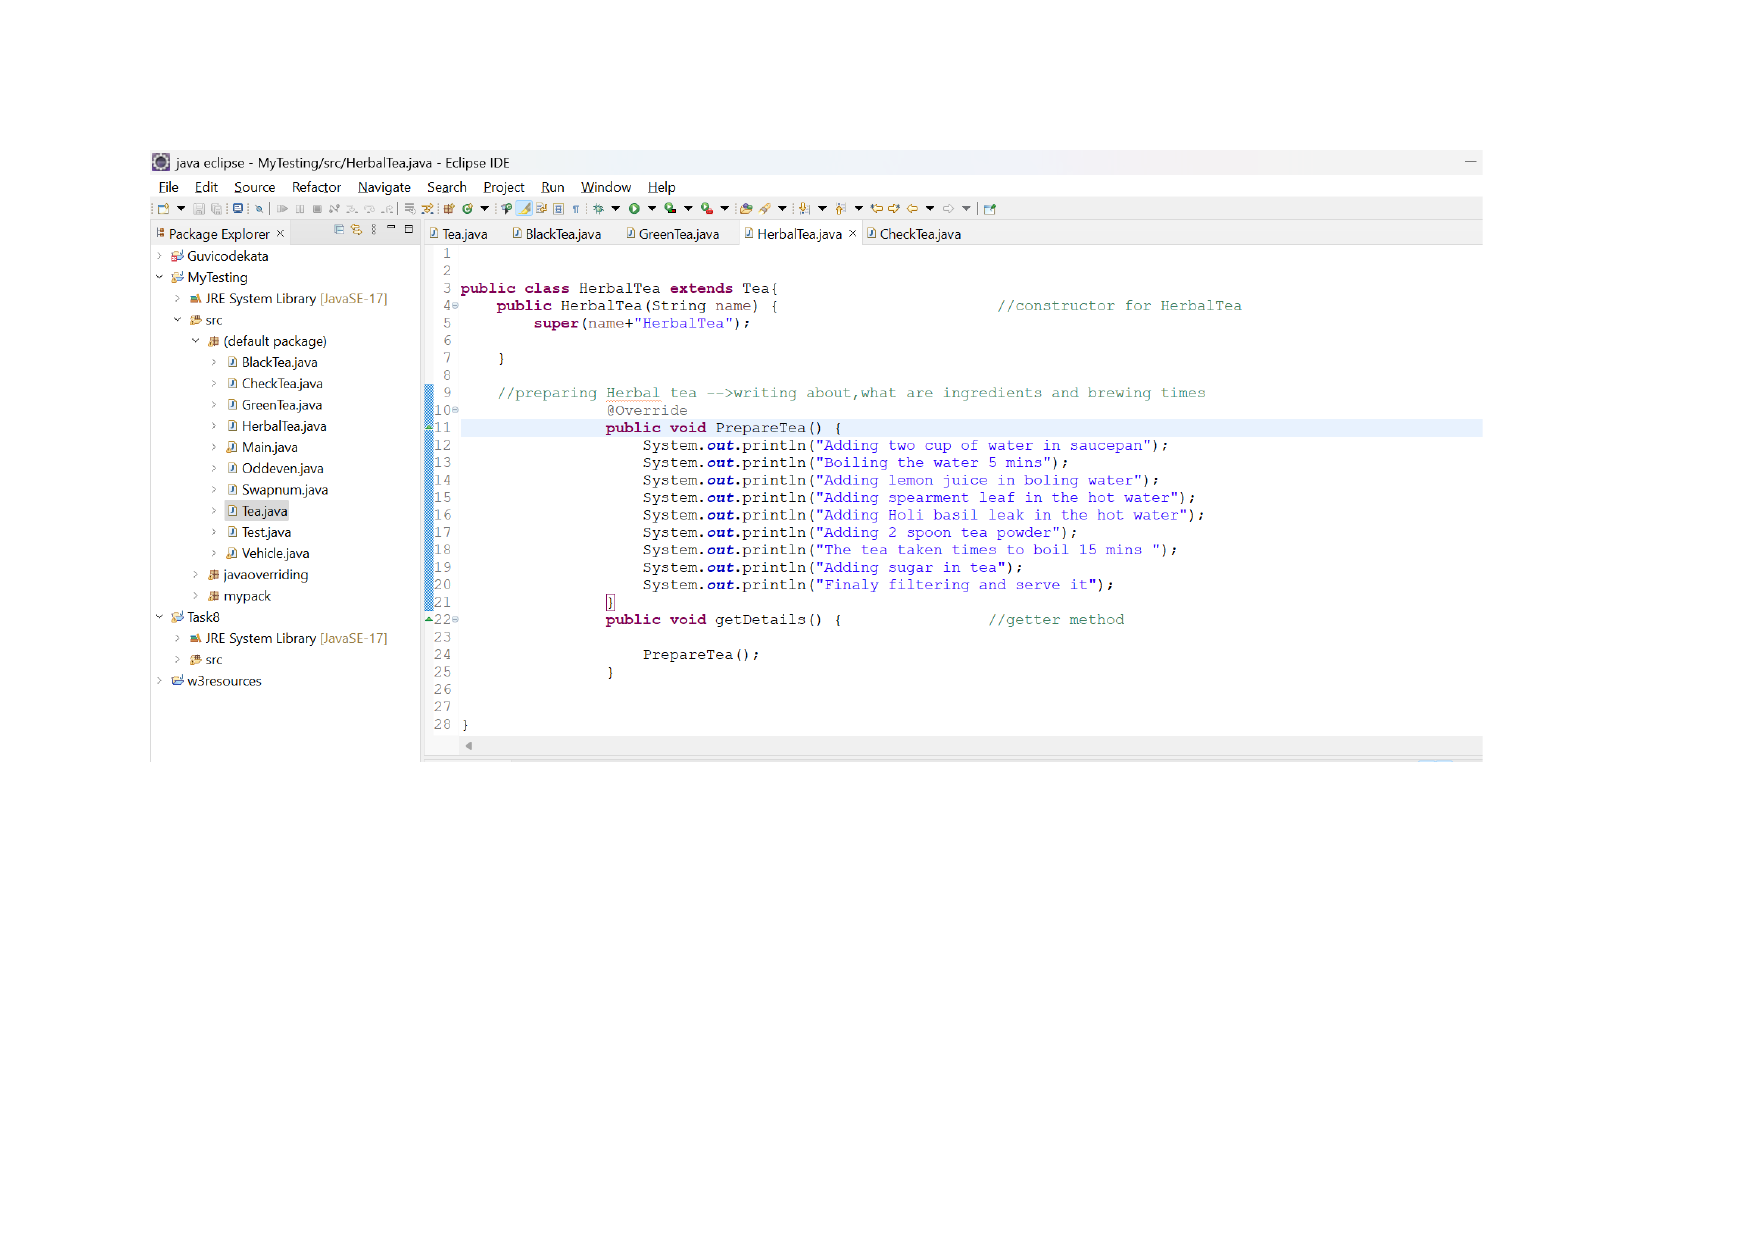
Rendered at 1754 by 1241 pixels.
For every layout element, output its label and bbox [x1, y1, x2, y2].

picture [150, 150, 1483, 762]
